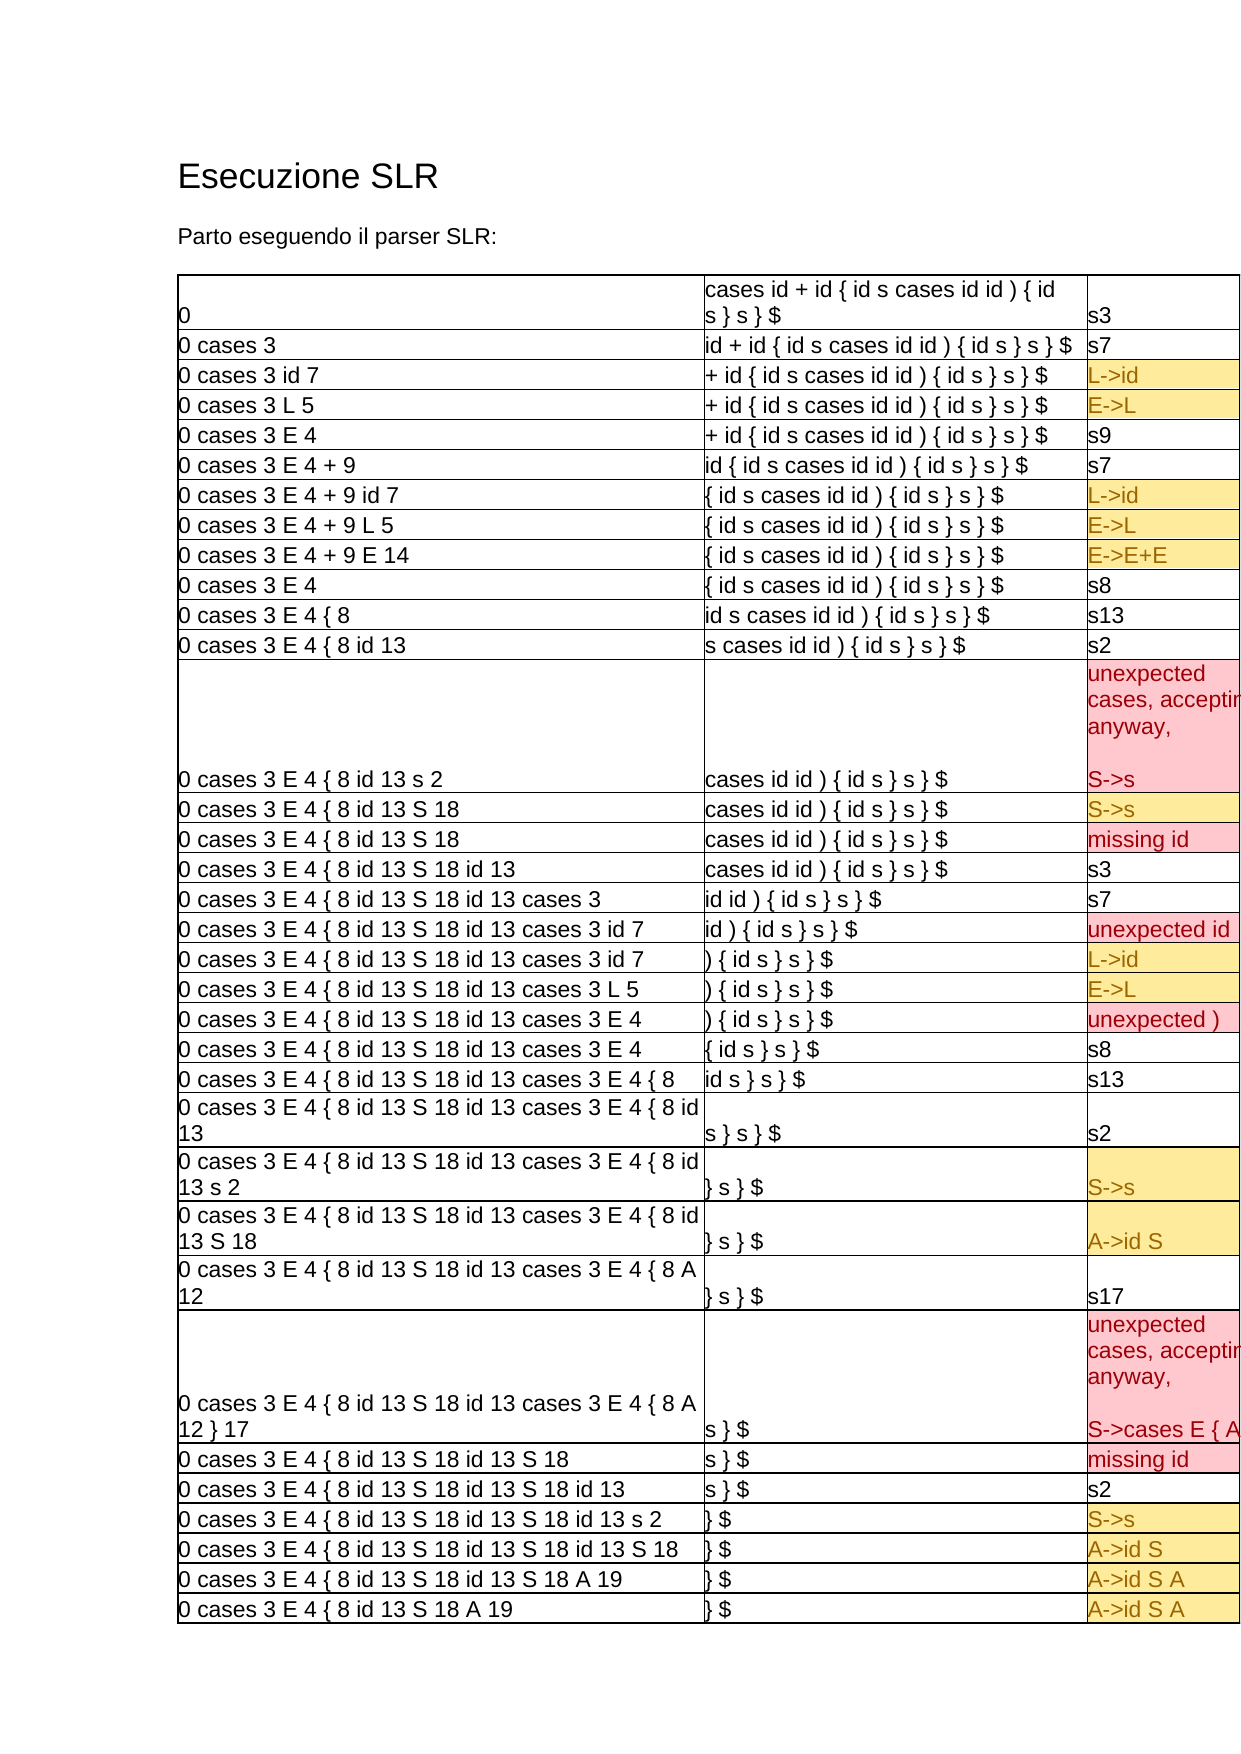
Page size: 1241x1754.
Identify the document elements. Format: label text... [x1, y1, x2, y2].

table_cell 0 cases 3 E 4 { 8 id 13 s 2 [179, 660, 704, 792]
table_cell { id s } s } $ [705, 1033, 1087, 1062]
table_cell 0 cases 3 E 4 { 8 id 13 S 18 id 13 cases 3 E 4 { 8 A 12 } 17 [179, 1311, 704, 1442]
table_cell 0 cases 3 E 4 [179, 420, 704, 448]
table_cell S->s [1088, 1504, 1239, 1532]
table_cell id + id { id s cases id id ) { id s } s } $ [705, 330, 1087, 358]
table_cell s8 [1088, 570, 1239, 598]
table_cell } s } $ [705, 1256, 1087, 1309]
table_cell s13 [1088, 1063, 1239, 1092]
table_cell + id { id s cases id id ) { id s } s } $ [705, 360, 1087, 388]
table_cell 0 cases 3 E 4 [179, 570, 704, 598]
table_cell s17 [1088, 1256, 1239, 1309]
table_cell } $ [705, 1534, 1087, 1562]
table_cell S->s [1088, 793, 1239, 822]
table_cell 0 cases 3 E 4 { 8 id 13 S 18 id 13 cases 3 E 4 { 8 id 13 [179, 1093, 704, 1146]
table_cell 0 cases 3 E 4 { 8 id 13 S 18 id 13 cases 3 E 4 { 8 A 12 [179, 1256, 704, 1309]
table_cell id s cases id id ) { id s } s } $ [705, 600, 1087, 628]
table_cell id ) { id s } s } $ [705, 913, 1087, 942]
table_cell A->id S [1088, 1534, 1239, 1562]
table_cell 0 cases 3 E 4 { 8 id 13 S 18 id 13 S 18 id 13 S 18 [179, 1534, 704, 1562]
table_cell s } $ [705, 1311, 1087, 1442]
table_cell 0 cases 3 E 4 { 8 [179, 600, 704, 628]
text Parto eseguendo il parser SLR: [177, 223, 1152, 249]
table_cell s2 [1088, 1474, 1239, 1502]
table_cell cases id id ) { id s } s } $ [705, 793, 1087, 822]
table_cell E->L [1088, 390, 1239, 418]
table_cell s2 [1088, 630, 1239, 658]
table_cell unexpected ) [1088, 1003, 1239, 1032]
table_cell { id s cases id id ) { id s } s } $ [705, 570, 1087, 598]
table_cell } $ [705, 1564, 1087, 1592]
table_cell 0 cases 3 E 4 { 8 id 13 S 18 id 13 cases 3 E 4 [179, 1033, 704, 1062]
table_cell 0 cases 3 id 7 [179, 360, 704, 388]
table_cell cases id id ) { id s } s } $ [705, 660, 1087, 792]
table_cell s } s } $ [705, 1093, 1087, 1146]
table_cell s7 [1088, 450, 1239, 478]
table_cell 0 cases 3 E 4 + 9 E 14 [179, 540, 704, 568]
table_cell S->s [1088, 1148, 1239, 1200]
table_header cases id + id { id s cases id id ) { id s } s } $ [705, 276, 1087, 328]
table_cell s } $ [705, 1444, 1087, 1472]
table_cell s7 [1088, 883, 1239, 912]
table_cell E->L [1088, 510, 1239, 538]
table_cell s3 [1088, 853, 1239, 882]
table_cell missing id [1088, 823, 1239, 852]
table_header s3 [1088, 276, 1239, 328]
table_cell { id s cases id id ) { id s } s } $ [705, 540, 1087, 568]
table_cell 0 cases 3 E 4 { 8 id 13 S 18 id 13 cases 3 L 5 [179, 973, 704, 1002]
table_cell 0 cases 3 E 4 { 8 id 13 S 18 id 13 S 18 id 13 [179, 1474, 704, 1502]
table_cell 0 cases 3 E 4 { 8 id 13 S 18 id 13 cases 3 [179, 883, 704, 912]
table_cell ) { id s } s } $ [705, 973, 1087, 1002]
table_cell } s } $ [705, 1148, 1087, 1200]
table_cell 0 cases 3 E 4 + 9 L 5 [179, 510, 704, 538]
table_cell 0 cases 3 E 4 { 8 id 13 S 18 A 19 [179, 1594, 704, 1622]
table_cell s cases id id ) { id s } s } $ [705, 630, 1087, 658]
subtitle Esecuzione SLR [177, 156, 1152, 196]
table_cell s9 [1088, 420, 1239, 448]
table_cell L->id [1088, 943, 1239, 972]
table_cell 0 cases 3 E 4 { 8 id 13 S 18 id 13 [179, 853, 704, 882]
table_cell E->L [1088, 973, 1239, 1002]
table_cell 0 cases 3 E 4 { 8 id 13 S 18 id 13 S 18 id 13 s 2 [179, 1504, 704, 1532]
table_cell 0 cases 3 E 4 { 8 id 13 S 18 id 13 cases 3 E 4 { 8 id 13 s 2 [179, 1148, 704, 1200]
table_cell L->id [1088, 480, 1239, 508]
table_cell unexpected cases, accepting anyway, S->cases E { A } [1088, 1311, 1239, 1442]
table_cell 0 cases 3 E 4 + 9 [179, 450, 704, 478]
table_cell } $ [705, 1594, 1087, 1622]
table_cell s } $ [705, 1474, 1087, 1502]
table_cell A->id S A [1088, 1564, 1239, 1592]
table_cell 0 cases 3 E 4 { 8 id 13 S 18 id 13 S 18 A 19 [179, 1564, 704, 1592]
table_cell ) { id s } s } $ [705, 1003, 1087, 1032]
table_cell 0 cases 3 L 5 [179, 390, 704, 418]
table_cell cases id id ) { id s } s } $ [705, 853, 1087, 882]
table_cell s7 [1088, 330, 1239, 358]
table_cell s2 [1088, 1093, 1239, 1146]
table_cell + id { id s cases id id ) { id s } s } $ [705, 390, 1087, 418]
table_cell } $ [705, 1504, 1087, 1532]
table_cell A->id S A [1088, 1594, 1239, 1622]
table_cell 0 cases 3 E 4 { 8 id 13 S 18 [179, 823, 704, 852]
table_cell { id s cases id id ) { id s } s } $ [705, 510, 1087, 538]
table_cell 0 cases 3 [179, 330, 704, 358]
table_cell id { id s cases id id ) { id s } s } $ [705, 450, 1087, 478]
table_cell 0 cases 3 E 4 { 8 id 13 S 18 id 13 cases 3 id 7 [179, 913, 704, 942]
table_header 0 [179, 276, 704, 328]
table_cell missing id [1088, 1444, 1239, 1472]
table_cell { id s cases id id ) { id s } s } $ [705, 480, 1087, 508]
table_cell 0 cases 3 E 4 { 8 id 13 S 18 id 13 cases 3 E 4 [179, 1003, 704, 1032]
table_cell 0 cases 3 E 4 { 8 id 13 S 18 [179, 793, 704, 822]
table_cell s13 [1088, 600, 1239, 628]
table_cell A->id S [1088, 1202, 1239, 1255]
table_cell 0 cases 3 E 4 { 8 id 13 S 18 id 13 cases 3 id 7 [179, 943, 704, 972]
table_cell ) { id s } s } $ [705, 943, 1087, 972]
table_cell unexpected cases, accepting anyway, S->s [1088, 660, 1239, 792]
table_cell L->id [1088, 360, 1239, 388]
table_cell } s } $ [705, 1202, 1087, 1255]
table_cell s8 [1088, 1033, 1239, 1062]
table_cell 0 cases 3 E 4 { 8 id 13 S 18 id 13 cases 3 E 4 { 8 [179, 1063, 704, 1092]
table_cell id id ) { id s } s } $ [705, 883, 1087, 912]
table_cell + id { id s cases id id ) { id s } s } $ [705, 420, 1087, 448]
table_cell 0 cases 3 E 4 + 9 id 7 [179, 480, 704, 508]
table_cell 0 cases 3 E 4 { 8 id 13 S 18 id 13 S 18 [179, 1444, 704, 1472]
table_cell 0 cases 3 E 4 { 8 id 13 [179, 630, 704, 658]
table_cell id s } s } $ [705, 1063, 1087, 1092]
table_cell cases id id ) { id s } s } $ [705, 823, 1087, 852]
table_cell E->E+E [1088, 540, 1239, 568]
table_cell 0 cases 3 E 4 { 8 id 13 S 18 id 13 cases 3 E 4 { 8 id 13 S 18 [179, 1202, 704, 1255]
table_cell unexpected id [1088, 913, 1239, 942]
